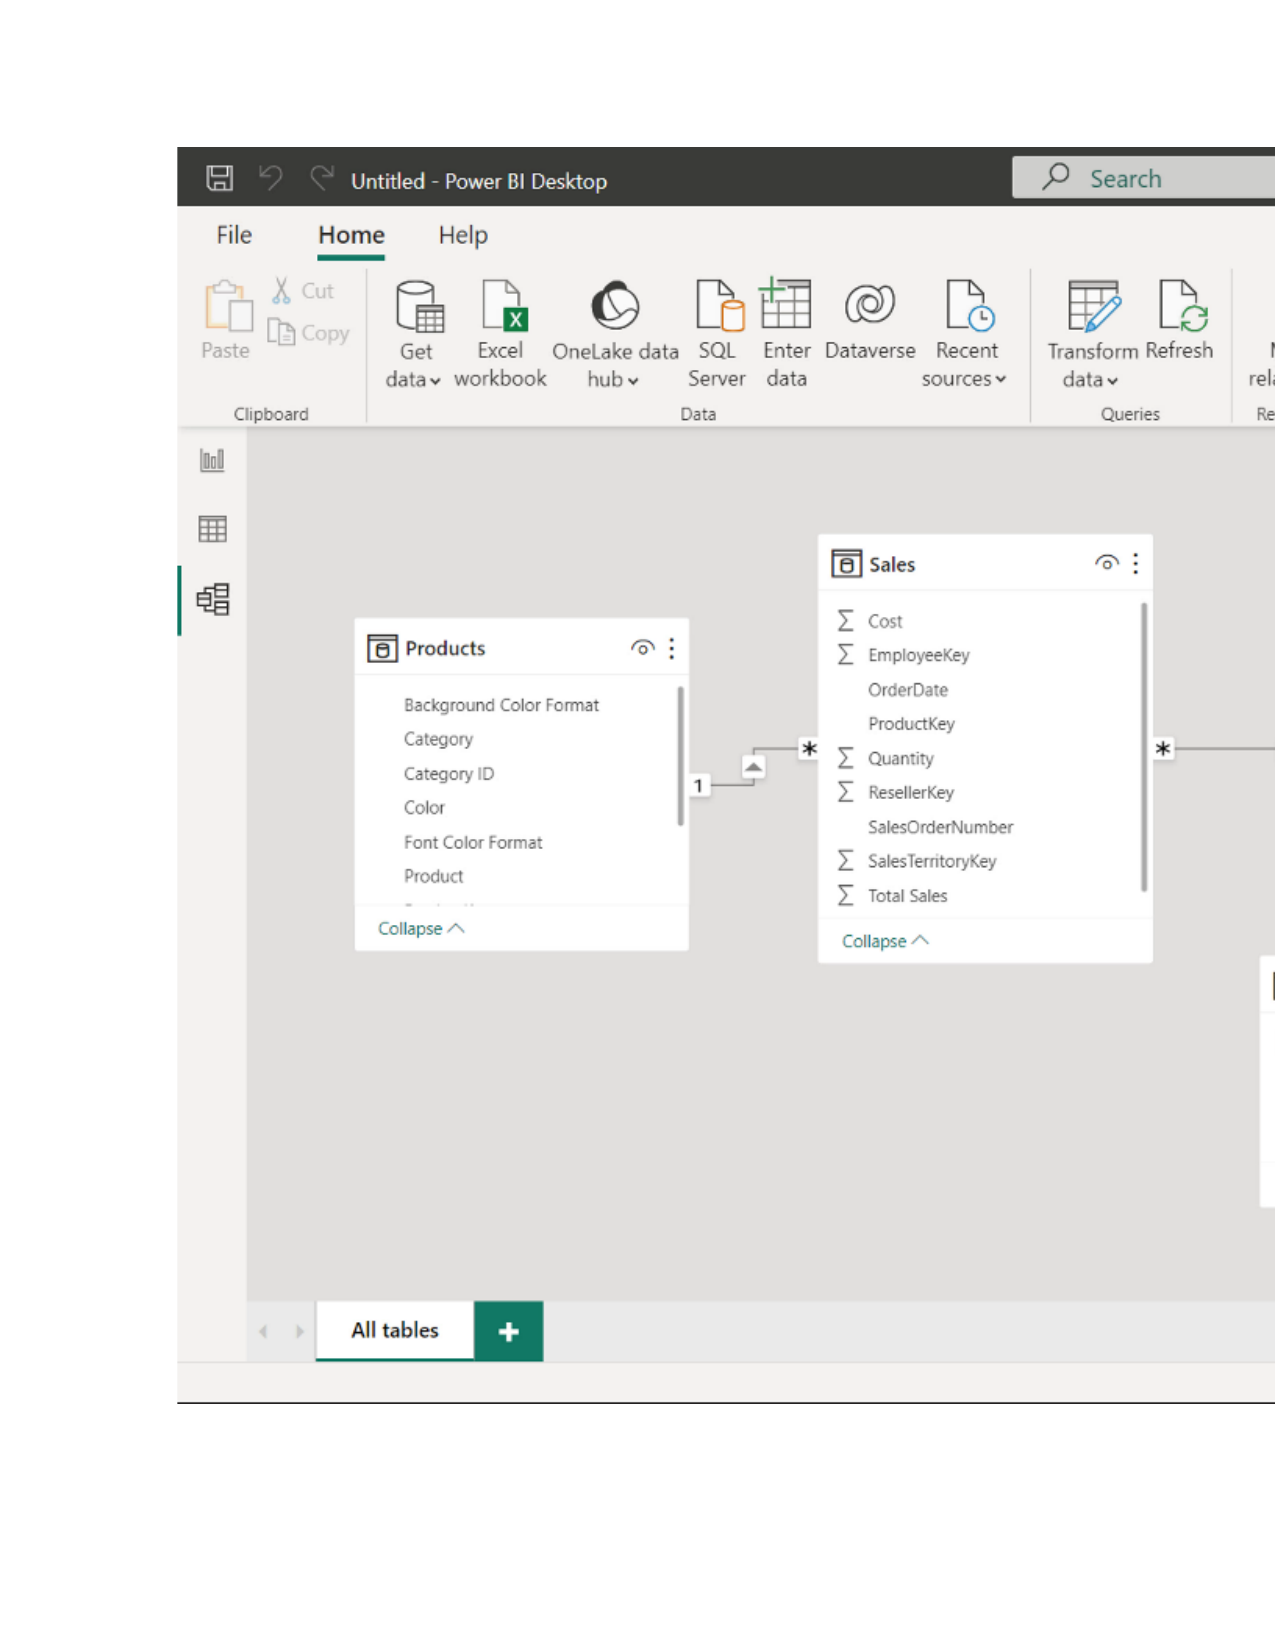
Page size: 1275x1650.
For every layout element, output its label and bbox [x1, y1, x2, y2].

picture [177, 147, 1275, 1404]
